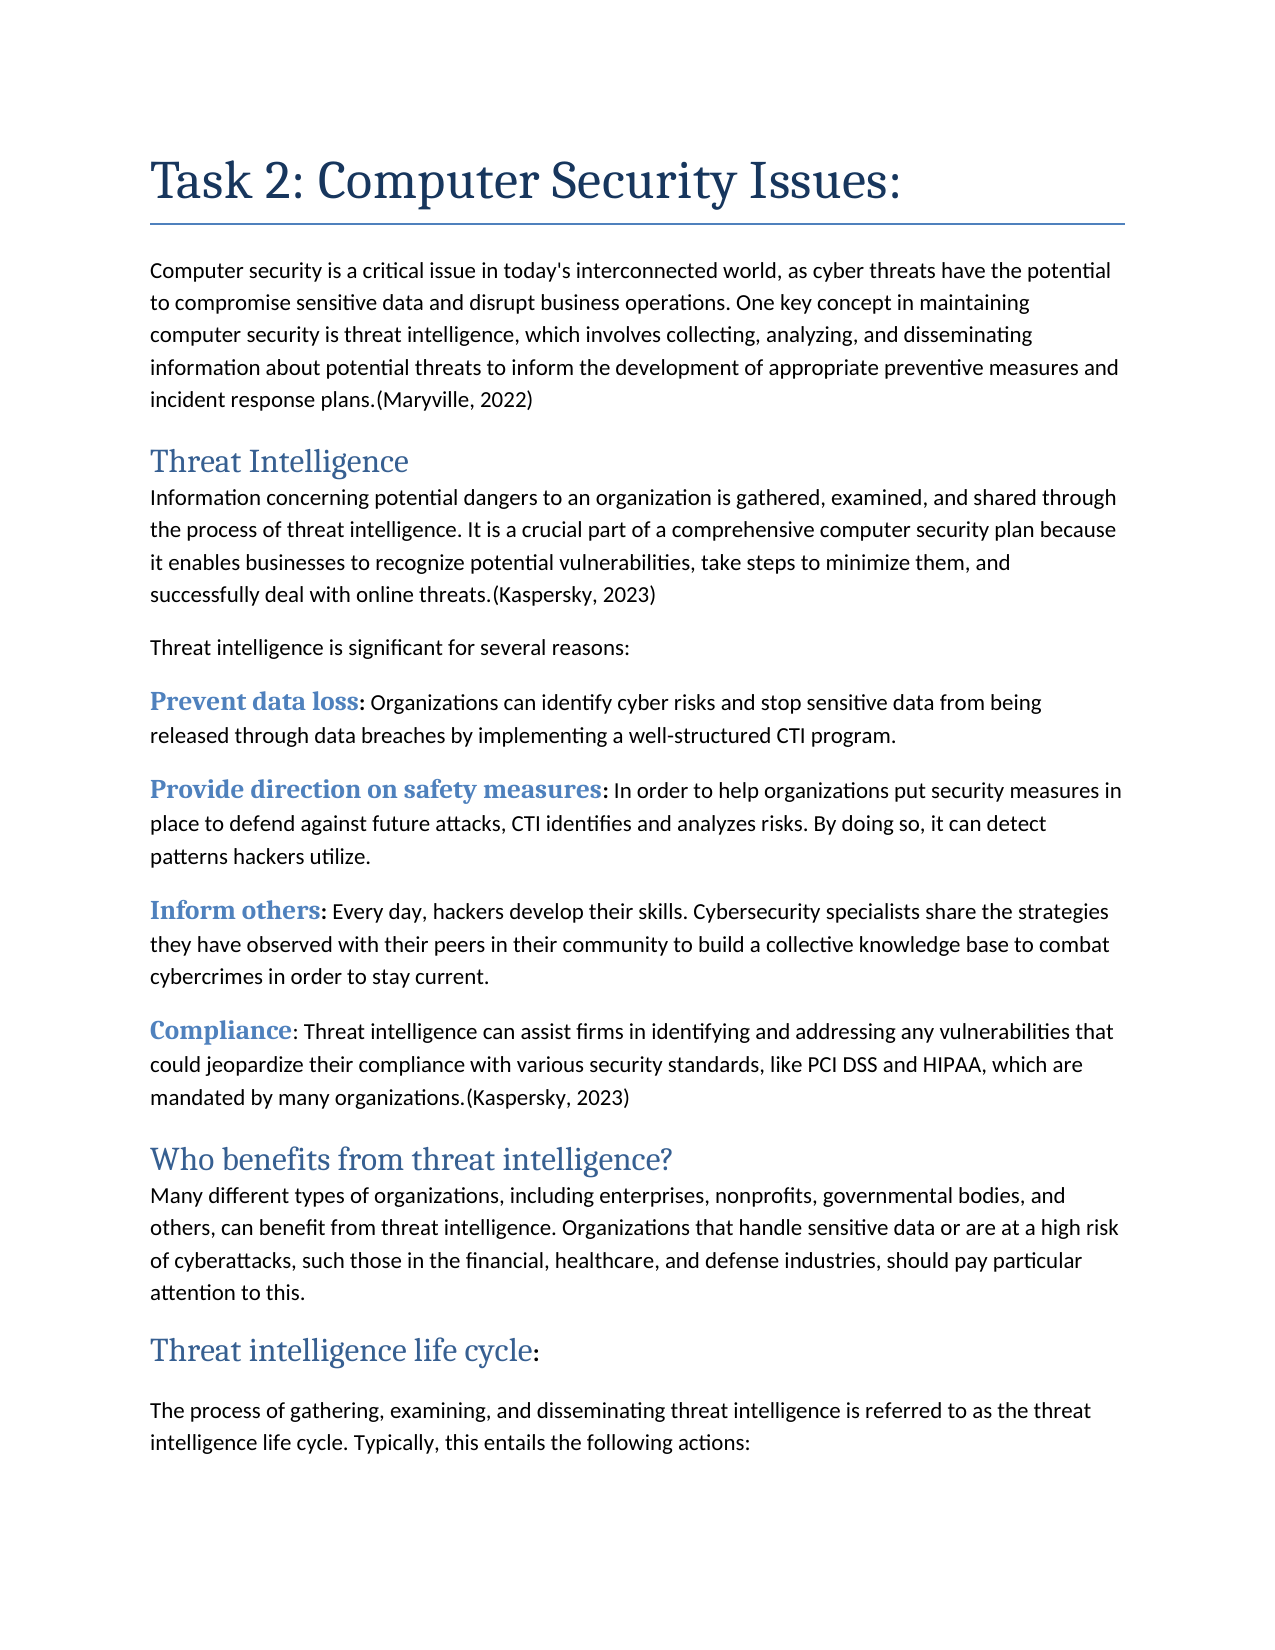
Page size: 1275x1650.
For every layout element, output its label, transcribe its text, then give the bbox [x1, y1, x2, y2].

text Threat intelligence life cycle: [150, 1331, 1125, 1369]
text Inform others: Every day, hackers develop their skills. Cybersecurity specialists share the strategies they have observed with their peers in their community to build a collective knowledge base to combat cybercrimes in order to stay current. [150, 895, 1125, 990]
text Computer security is a critical issue in today's interconnected world, as cyber threats have the potential to compromise sensitive data and disrupt business operations. One key concept in maintaining computer security is threat intelligence, which involves collecting, analyzing, and disseminating information about potential threats to inform the development of appropriate preventive measures and incident response plans.(Maryville, 2022) [150, 256, 1125, 413]
text Many different types of organizations, including enterprises, nonprofits, governmental bodies, and others, can benefit from threat intelligence. Organizations that handle sensitive data or are at a high risk of cyberattacks, such those in the financial, healthcare, and defense industries, should pay particular attention to this. [150, 1181, 1125, 1306]
text Information concerning potential dangers to an organization is gathered, examined, and shared through the process of threat intelligence. It is a crucial part of a comprehensive computer security plan because it enables businesses to recognize potential vulnerabilities, take steps to minimize them, and successfully deal with online threats. [150, 483, 1125, 608]
text Threat intelligence is significant for several reasons: [150, 633, 1125, 661]
text The process of gathering, examining, and disseminating threat intelligence is referred to as the threat intelligence life cycle. Typically, this entails the following actions: [150, 1396, 1125, 1456]
title Task 2: Computer Security Issues: [150, 150, 1125, 223]
text Prevent data loss: Organizations can identify cyber risks and stop sensitive data from being released through data breaches by implementing a well-structured CTI program. [150, 686, 1125, 749]
subtitle Who benefits from threat intelligence? [150, 1140, 1125, 1178]
text Compliance: Threat intelligence can assist firms in identifying and addressing any vulnerabilities that could jeopardize their compliance with various security standards, like PCI DSS and HIPAA, which are mandated by many organizations. [150, 1015, 1125, 1111]
text Provide direction on safety measures: In order to help organizations put security measures in place to defend against future attacks, CTI identifies and analyzes risks. By doing so, it can detect patterns hackers utilize. [150, 774, 1125, 870]
subtitle Threat Intelligence [150, 442, 1125, 480]
